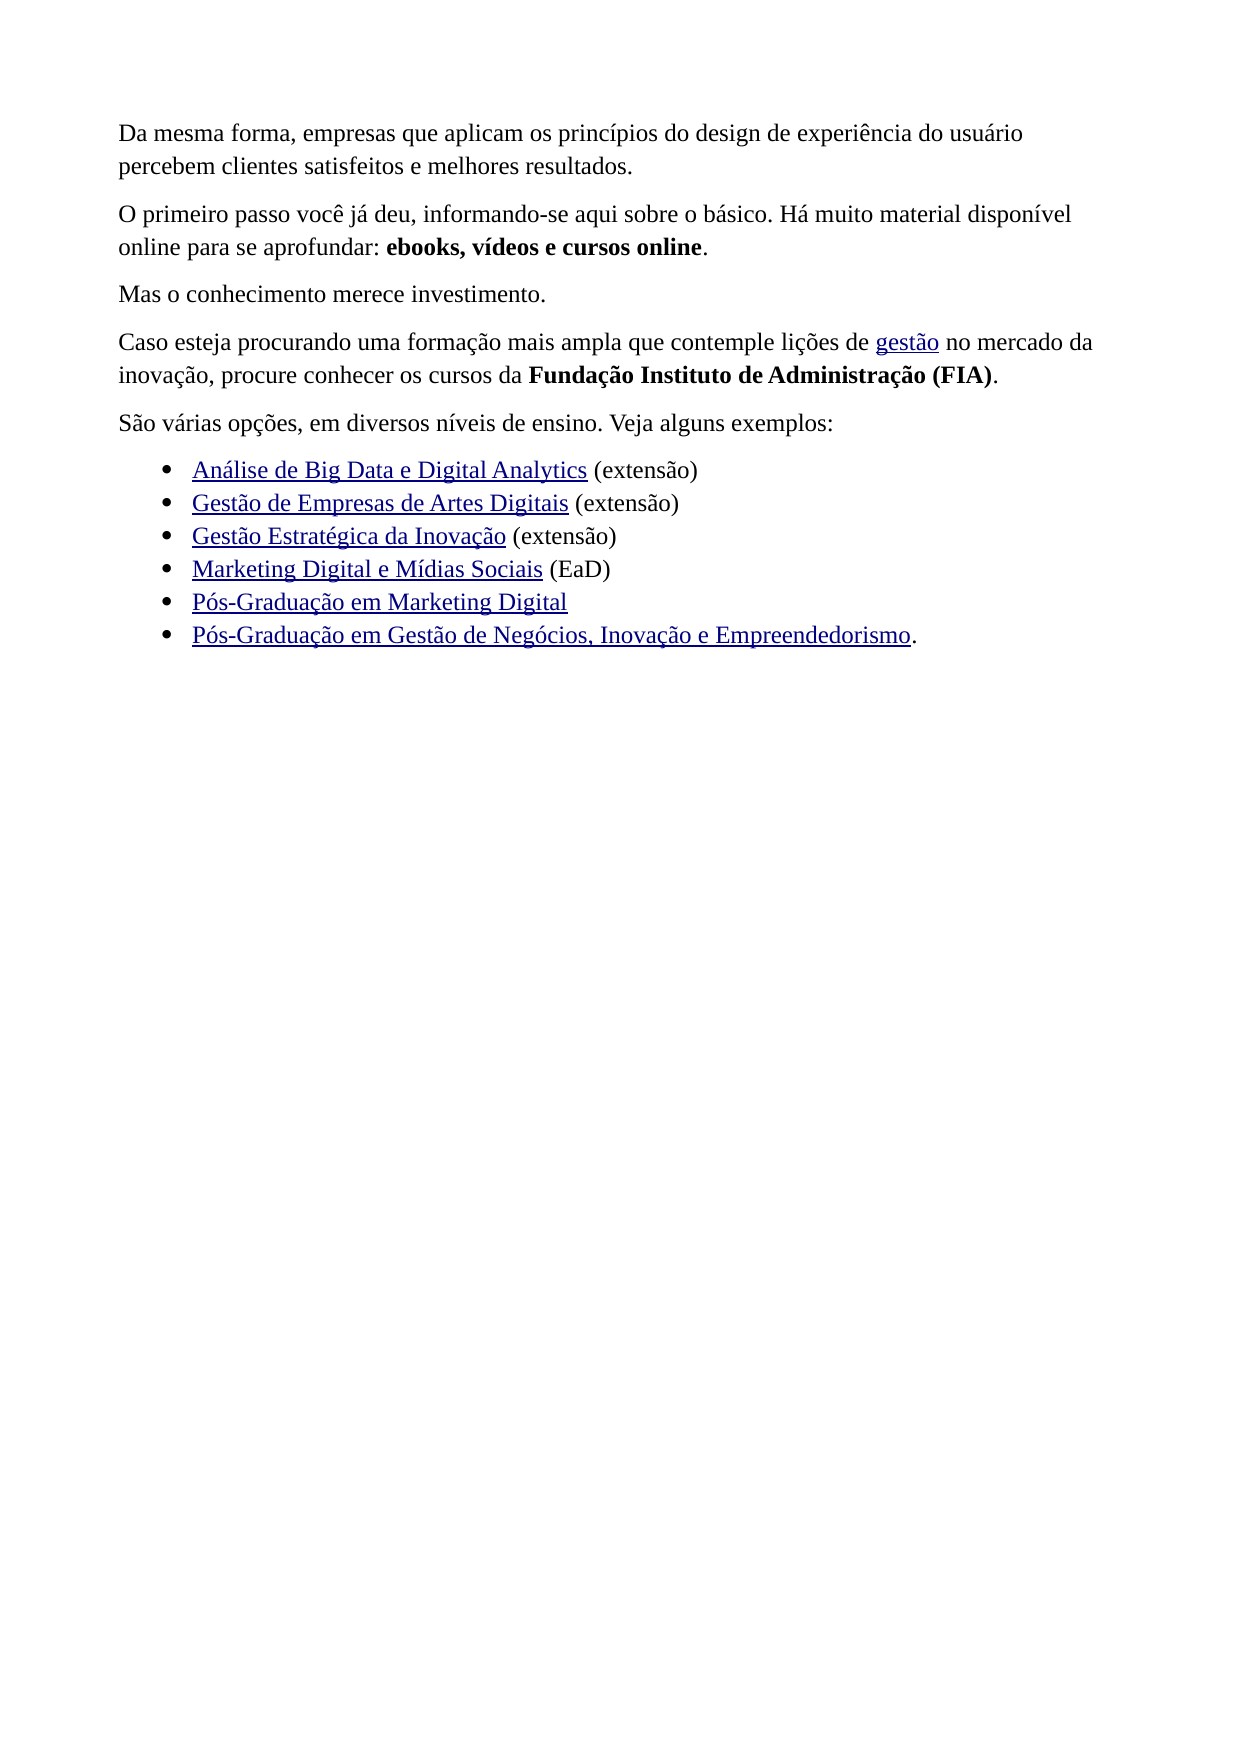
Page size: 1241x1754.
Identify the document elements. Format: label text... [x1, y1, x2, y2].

list Gestão Estratégica da Inovação (extensão) [162, 521, 1122, 550]
list Pós-Graduação em Marketing Digital [162, 587, 1122, 616]
text Mas o conhecimento merece investimento. [118, 279, 1122, 308]
text São várias opções, em diversos níveis de ensino. Veja alguns exemplos: [118, 408, 1122, 436]
list Marketing Digital e Mídias Sociais (EaD) [162, 554, 1122, 583]
text Caso esteja procurando uma formação mais ampla que contemple lições de gestão no mercado da inovação, procure conhecer os cursos da Fundação Instituto de Administração (FIA). [118, 327, 1122, 389]
list Pós-Graduação em Gestão de Negócios, Inovação e Empreendedorismo. [162, 620, 1122, 649]
list Análise de Big Data e Digital Analytics (extensão) [162, 455, 1122, 484]
text Da mesma forma, empresas que aplicam os princípios do design de experiência do usuário percebem clientes satisfeitos e melhores resultados. [118, 118, 1122, 180]
text O primeiro passo você já deu, informando-se aqui sobre o básico. Há muito material disponível online para se aprofundar: ebooks, vídeos e cursos online. [118, 199, 1122, 261]
list Gestão de Empresas de Artes Digitais (extensão) [162, 488, 1122, 517]
